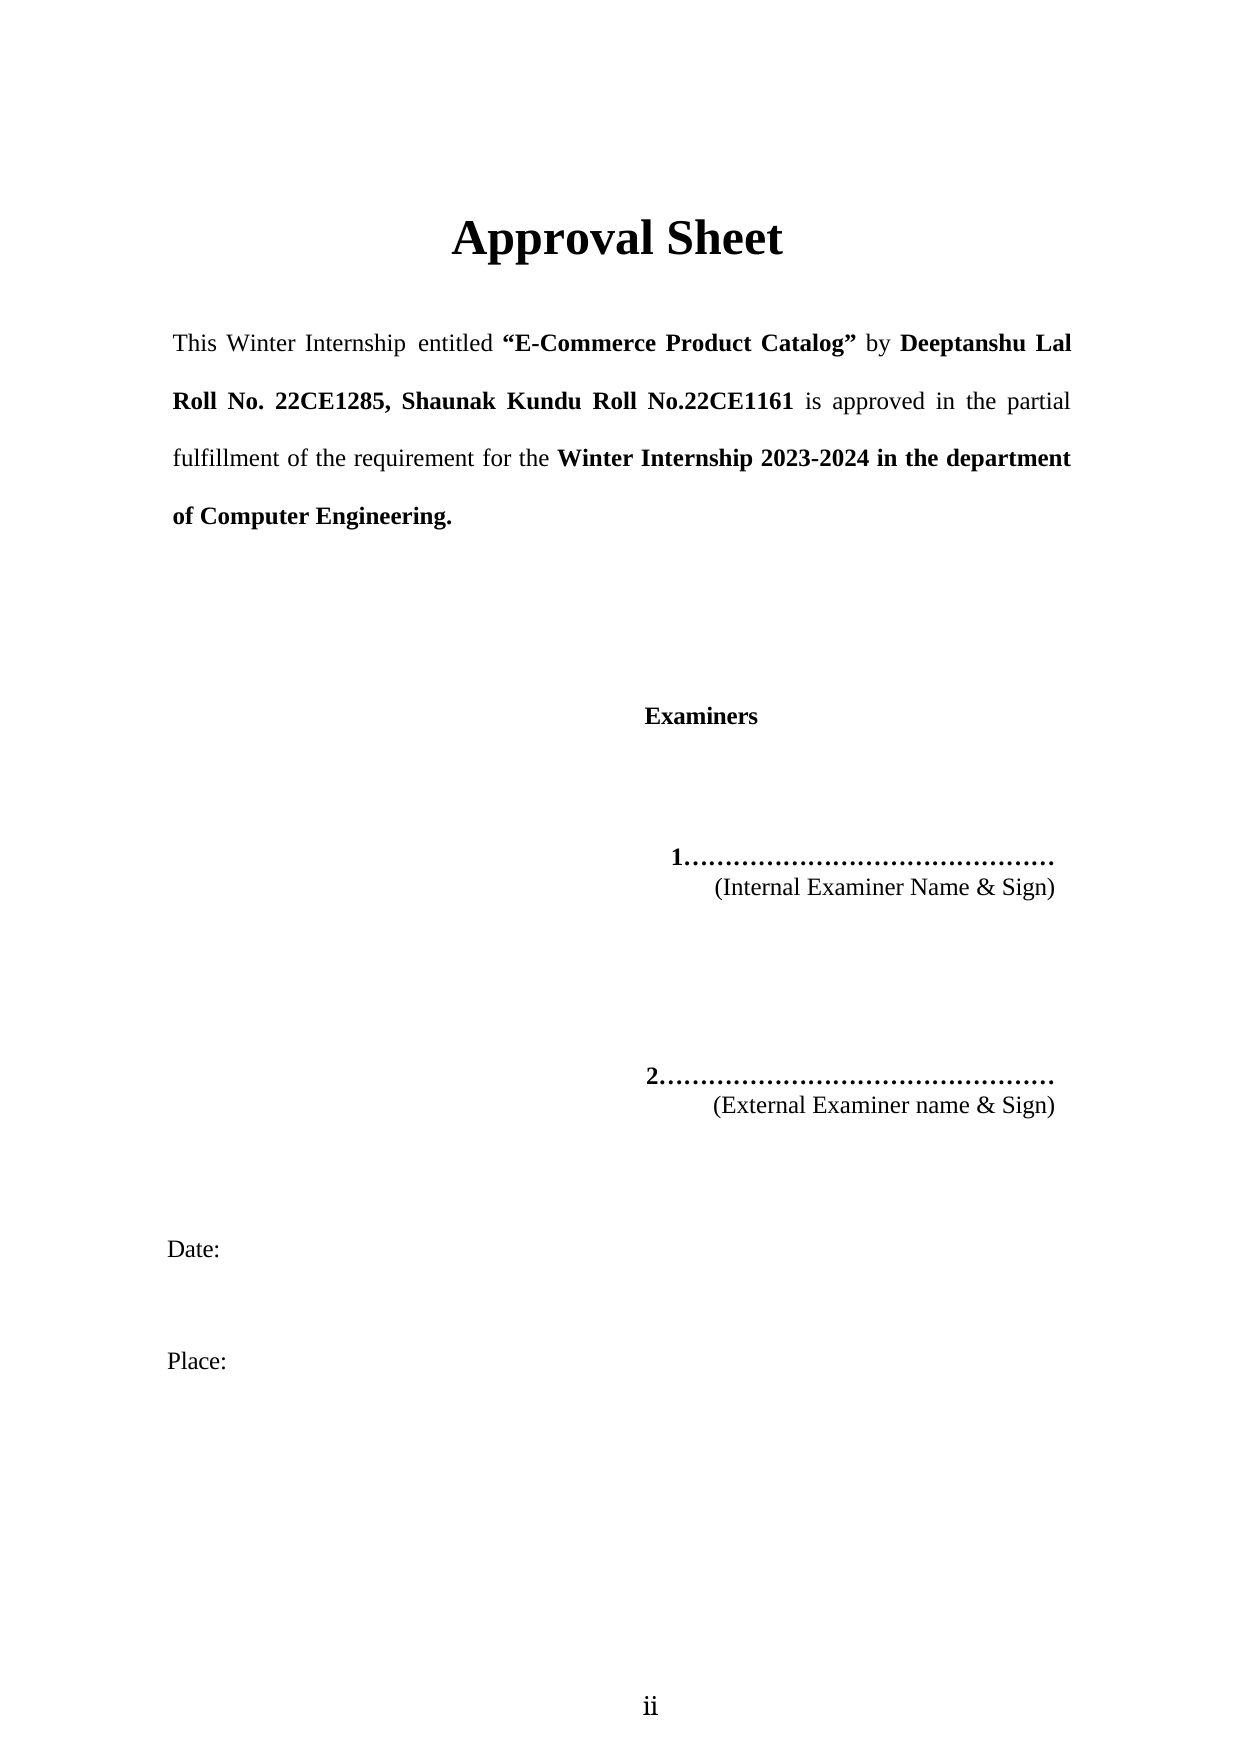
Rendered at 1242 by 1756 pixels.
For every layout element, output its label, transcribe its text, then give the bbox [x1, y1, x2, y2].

text Place: [167, 1346, 1160, 1375]
text (Internal Examiner Name & Sign) [156, 872, 1055, 901]
subtitle Approval Sheet [156, 208, 1078, 265]
text Date: [167, 1234, 1160, 1262]
text (External Examiner name & Sign) [156, 1090, 1055, 1119]
text 2………………………………………… [156, 1061, 1055, 1090]
text ii [156, 1688, 1145, 1722]
text Examiners [257, 701, 1145, 730]
text This Winter Internship entitled “E-Commerce Product Catalog” by Deeptanshu Lal Roll No. 22CE1285, Shaunak Kundu Roll No.22CE1161 is approved in the partial fulfillment of the requirement for the Winter Internship 2023-2024 in the department of Computer Engineering. [172, 328, 1072, 529]
text 1……………………………………… [156, 842, 1055, 871]
